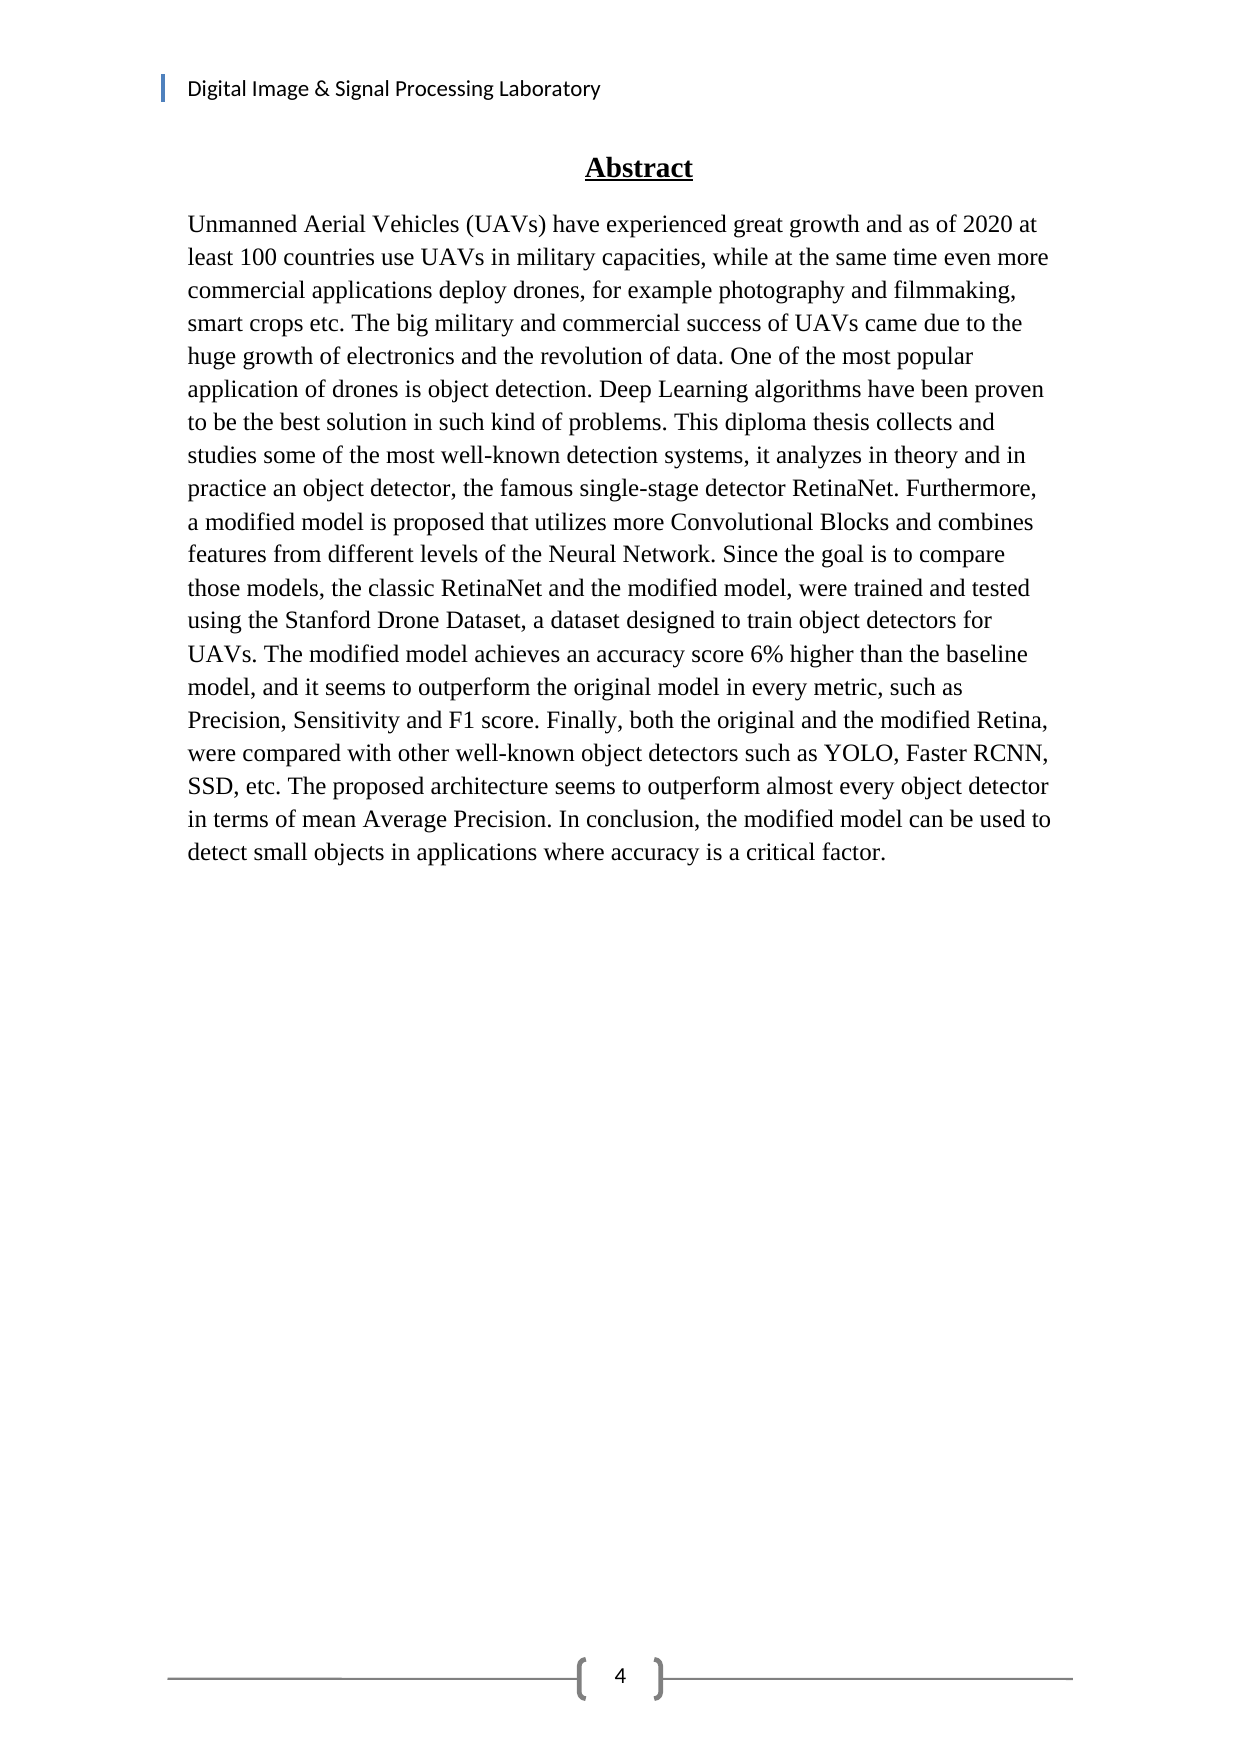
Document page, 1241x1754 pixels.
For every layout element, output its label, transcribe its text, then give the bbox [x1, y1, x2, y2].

text Abstract [225, 150, 1053, 183]
text Unmanned Aerial Vehicles (UAVs) have experienced great growth and as of 2020 at least 100 countries use UAVs in military capacities, while at the same time even more commercial applications deploy drones, for example photography and filmmaking, smart crops etc. The big military and commercial success of UAVs came due to the huge growth of electronics and the revolution of data. One of the most popular application of drones is object detection. Deep Learning algorithms have been proven to be the best solution in such kind of problems. This diploma thesis collects and studies some of the most well-known detection systems, it analyzes in theory and in practice an object detector, the famous single-stage detector RetinaNet. Furthermore, a modified model is proposed that utilizes more Convolutional Blocks and combines features from different levels of the Neural Network. Since the goal is to compare those models, the classic RetinaNet and the modified model, were trained and tested using the Stanford Drone Dataset, a dataset designed to train object detectors for UAVs. The modified model achieves an accuracy score 6% higher than the baseline model, and it seems to outperform the original model in every metric, such as Precision, Sensitivity and F1 score. Finally, both the original and the modified Retina, were compared with other well-known object detectors such as YOLO, Faster RCNN, SSD, etc. The proposed architecture seems to outperform almost every object detector in terms of mean Average Precision. In conclusion, the modified model can be used to detect small objects in applications where accuracy is a critical factor. [187, 209, 1053, 866]
